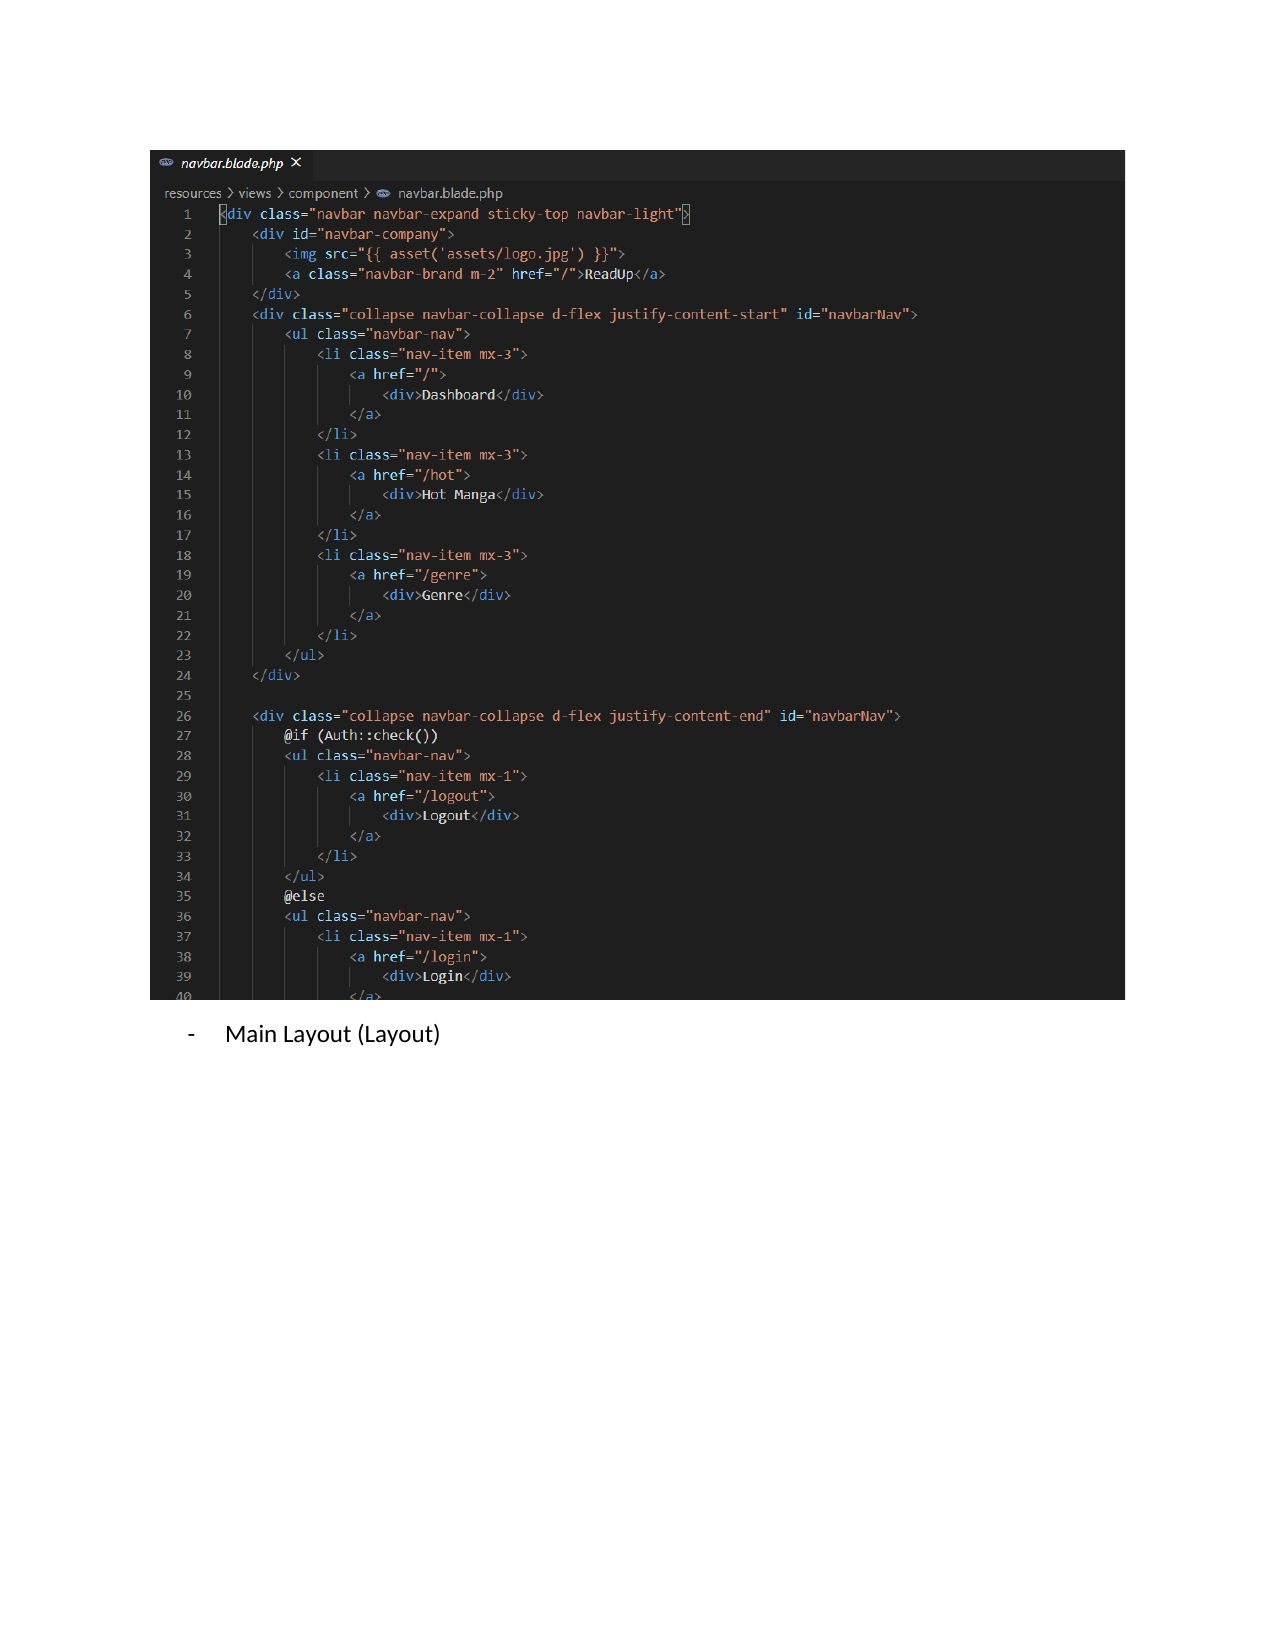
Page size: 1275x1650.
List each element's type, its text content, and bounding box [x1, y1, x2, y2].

picture [150, 150, 1125, 1000]
list Main Layout (Layout) [187, 1018, 1125, 1049]
